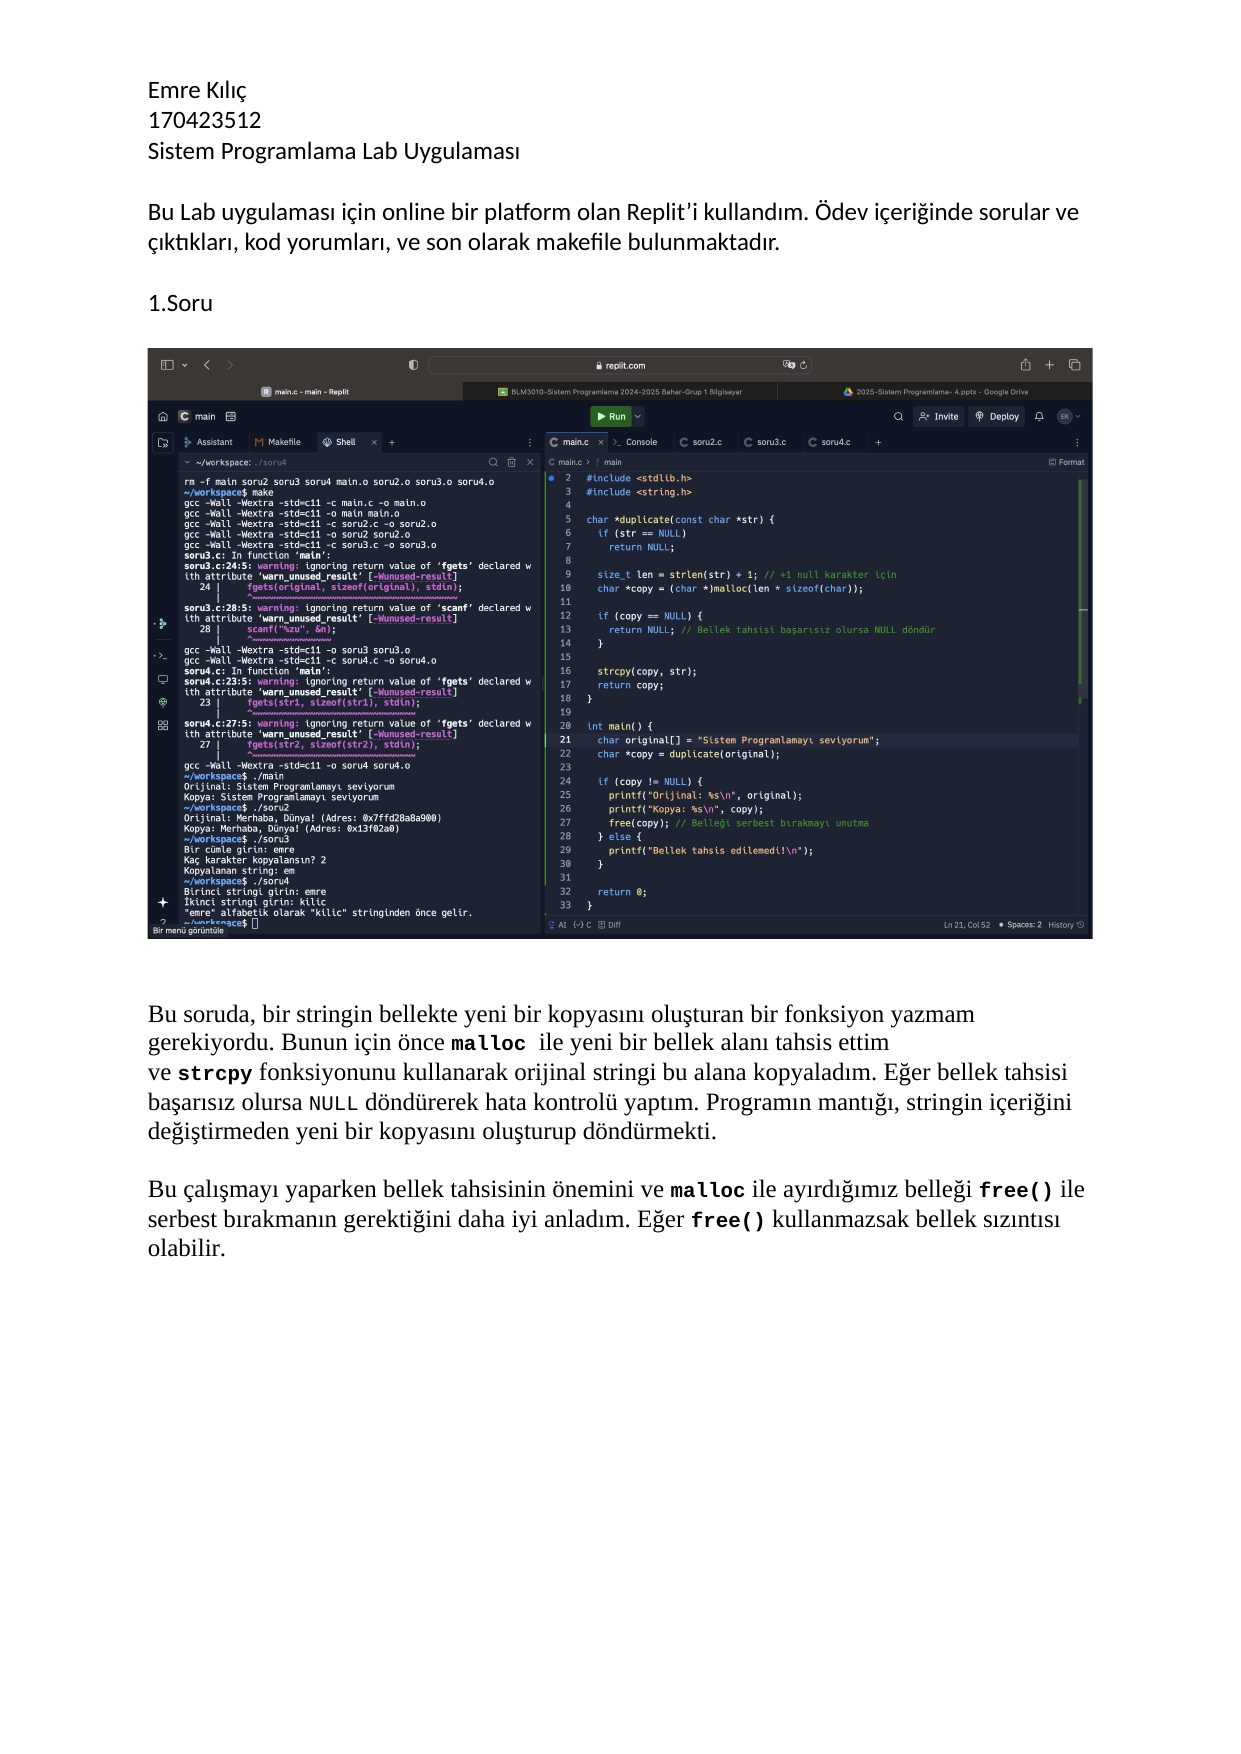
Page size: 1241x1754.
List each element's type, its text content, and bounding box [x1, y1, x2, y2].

text Bu çalışmayı yaparken bellek tahsisinin önemini ve malloc ile ayırdığımız belleği free() ile serbest bırakmanın gerektiğini daha iyi anladım. Eğer free() kullanmazsak bellek sızıntısı olabilir. [148, 1174, 1093, 1262]
picture [147, 348, 1093, 939]
text Bu Lab uygulaması için online bir platform olan Replit’i kullandım. Ödev içeriğinde sorular ve çıktıkları, kod yorumları, ve son olarak makefile bulunmaktadır. [148, 196, 1093, 257]
text 1.Soru [148, 287, 1093, 318]
text Bu soruda, bir stringin bellekte yeni bir kopyasını oluşturan bir fonksiyon yazmam gerekiyordu. Bunun için önce malloc ile yeni bir bellek alanı tahsis ettim ve strcpy fonksiyonunu kullanarak orijinal stringi bu alana kopyaladım. Eğer bellek tahsisi başarısız olursa NULL döndürerek hata kontrolü yaptım. Programın mantığı, stringin içeriğini değiştirmeden yeni bir kopyasını oluşturup döndürmekti. [148, 999, 1093, 1145]
